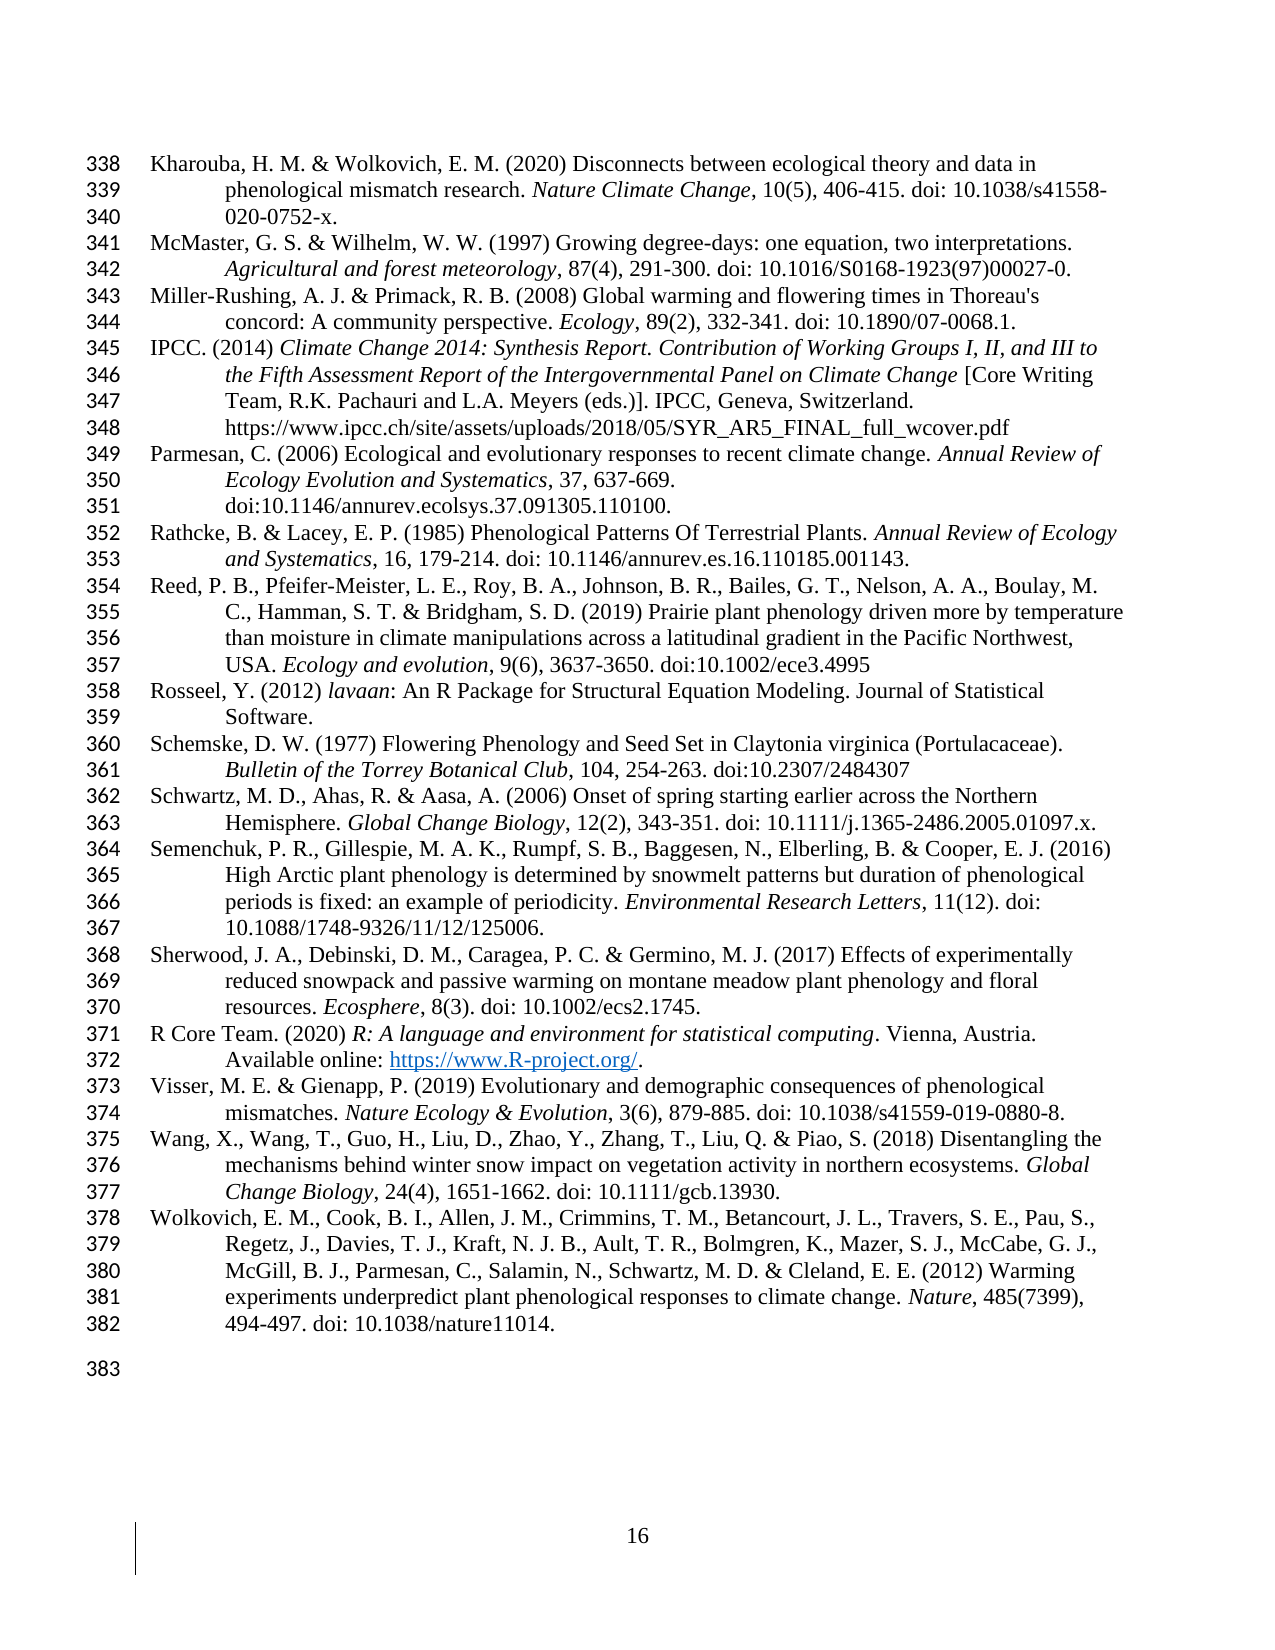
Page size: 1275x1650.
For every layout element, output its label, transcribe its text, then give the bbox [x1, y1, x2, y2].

text Sherwood, J. A., Debinski, D. M., Caragea, P. C. & Germino, M. J. (2017) Effects of experimentally reduced snowpack and passive warming on montane meadow plant phenology and floral resources. Ecosphere, 8(3). doi: 10.1002/ecs2.1745. [150, 941, 1125, 1020]
text Wolkovich, E. M., Cook, B. I., Allen, J. M., Crimmins, T. M., Betancourt, J. L., Travers, S. E., Pau, S., Regetz, J., Davies, T. J., Kraft, N. J. B., Ault, T. R., Bolmgren, K., Mazer, S. J., McCabe, G. J., McGill, B. J., Parmesan, C., Salamin, N., Schwartz, M. D. & Cleland, E. E. (2012) Warming experiments underpredict plant phenological responses to climate change. Nature, 485(7399), 494-497. doi: 10.1038/nature11014. [150, 1204, 1125, 1336]
text Semenchuk, P. R., Gillespie, M. A. K., Rumpf, S. B., Baggesen, N., Elberling, B. & Cooper, E. J. (2016) High Arctic plant phenology is determined by snowmelt patterns but duration of phenological periods is fixed: an example of periodicity. Environmental Research Letters, 11(12). doi: 10.1088/1748-9326/11/12/125006. [150, 835, 1125, 941]
text IPCC. (2014) Climate Change 2014: Synthesis Report. Contribution of Working Groups I, II, and III to the Fifth Assessment Report of the Intergovernmental Panel on Climate Change [Core Writing Team, R.K. Pachauri and L.A. Meyers (eds.)]. IPCC, Geneva, Switzerland. https://www.ipcc.ch/site/assets/uploads/2018/05/SYR_AR5_FINAL_full_wcover.pdf [150, 334, 1125, 440]
text Rosseel, Y. (2012) lavaan: An R Package for Structural Equation Modeling. Journal of Statistical Software. [150, 677, 1125, 730]
text Visser, M. E. & Gienapp, P. (2019) Evolutionary and demographic consequences of phenological mismatches. Nature Ecology & Evolution, 3(6), 879-885. doi: 10.1038/s41559-019-0880-8. [150, 1072, 1125, 1125]
text Schwartz, M. D., Ahas, R. & Aasa, A. (2006) Onset of spring starting earlier across the Northern Hemisphere. Global Change Biology, 12(2), 343-351. doi: 10.1111/j.1365-2486.2005.01097.x. [150, 782, 1125, 835]
text Parmesan, C. (2006) Ecological and evolutionary responses to recent climate change. Annual Review of Ecology Evolution and Systematics, 37, 637-669. doi:10.1146/annurev.ecolsys.37.091305.110100. [150, 440, 1125, 519]
text Kharouba, H. M. & Wolkovich, E. M. (2020) Disconnects between ecological theory and data in phenological mismatch research. Nature Climate Change, 10(5), 406-415. doi: 10.1038/s41558-020-0752-x. [150, 150, 1125, 229]
text Schemske, D. W. (1977) Flowering Phenology and Seed Set in Claytonia virginica (Portulacaceae). Bulletin of the Torrey Botanical Club, 104, 254-263. doi:10.2307/2484307 [150, 730, 1125, 782]
text Reed, P. B., Pfeifer‐Meister, L. E., Roy, B. A., Johnson, B. R., Bailes, G. T., Nelson, A. A., Boulay, M. C., Hamman, S. T. & Bridgham, S. D. (2019) Prairie plant phenology driven more by temperature than moisture in climate manipulations across a latitudinal gradient in the Pacific Northwest, USA. Ecology and evolution, 9(6), 3637-3650. doi:10.1002/ece3.4995 [150, 572, 1125, 677]
text Rathcke, B. & Lacey, E. P. (1985) Phenological Patterns Of Terrestrial Plants. Annual Review of Ecology and Systematics, 16, 179-214. doi: 10.1146/annurev.es.16.110185.001143. [150, 519, 1125, 572]
text Wang, X., Wang, T., Guo, H., Liu, D., Zhao, Y., Zhang, T., Liu, Q. & Piao, S. (2018) Disentangling the mechanisms behind winter snow impact on vegetation activity in northern ecosystems. Global Change Biology, 24(4), 1651-1662. doi: 10.1111/gcb.13930. [150, 1125, 1125, 1204]
text McMaster, G. S. & Wilhelm, W. W. (1997) Growing degree-days: one equation, two interpretations. Agricultural and forest meteorology, 87(4), 291-300. doi: 10.1016/S0168-1923(97)00027-0. [150, 229, 1125, 282]
text R Core Team. (2020) R: A language and environment for statistical computing. Vienna, Austria. Available online: https://www.R-project.org/. [150, 1020, 1125, 1072]
text Miller-Rushing, A. J. & Primack, R. B. (2008) Global warming and flowering times in Thoreau's concord: A community perspective. Ecology, 89(2), 332-341. doi: 10.1890/07-0068.1. [150, 282, 1125, 334]
